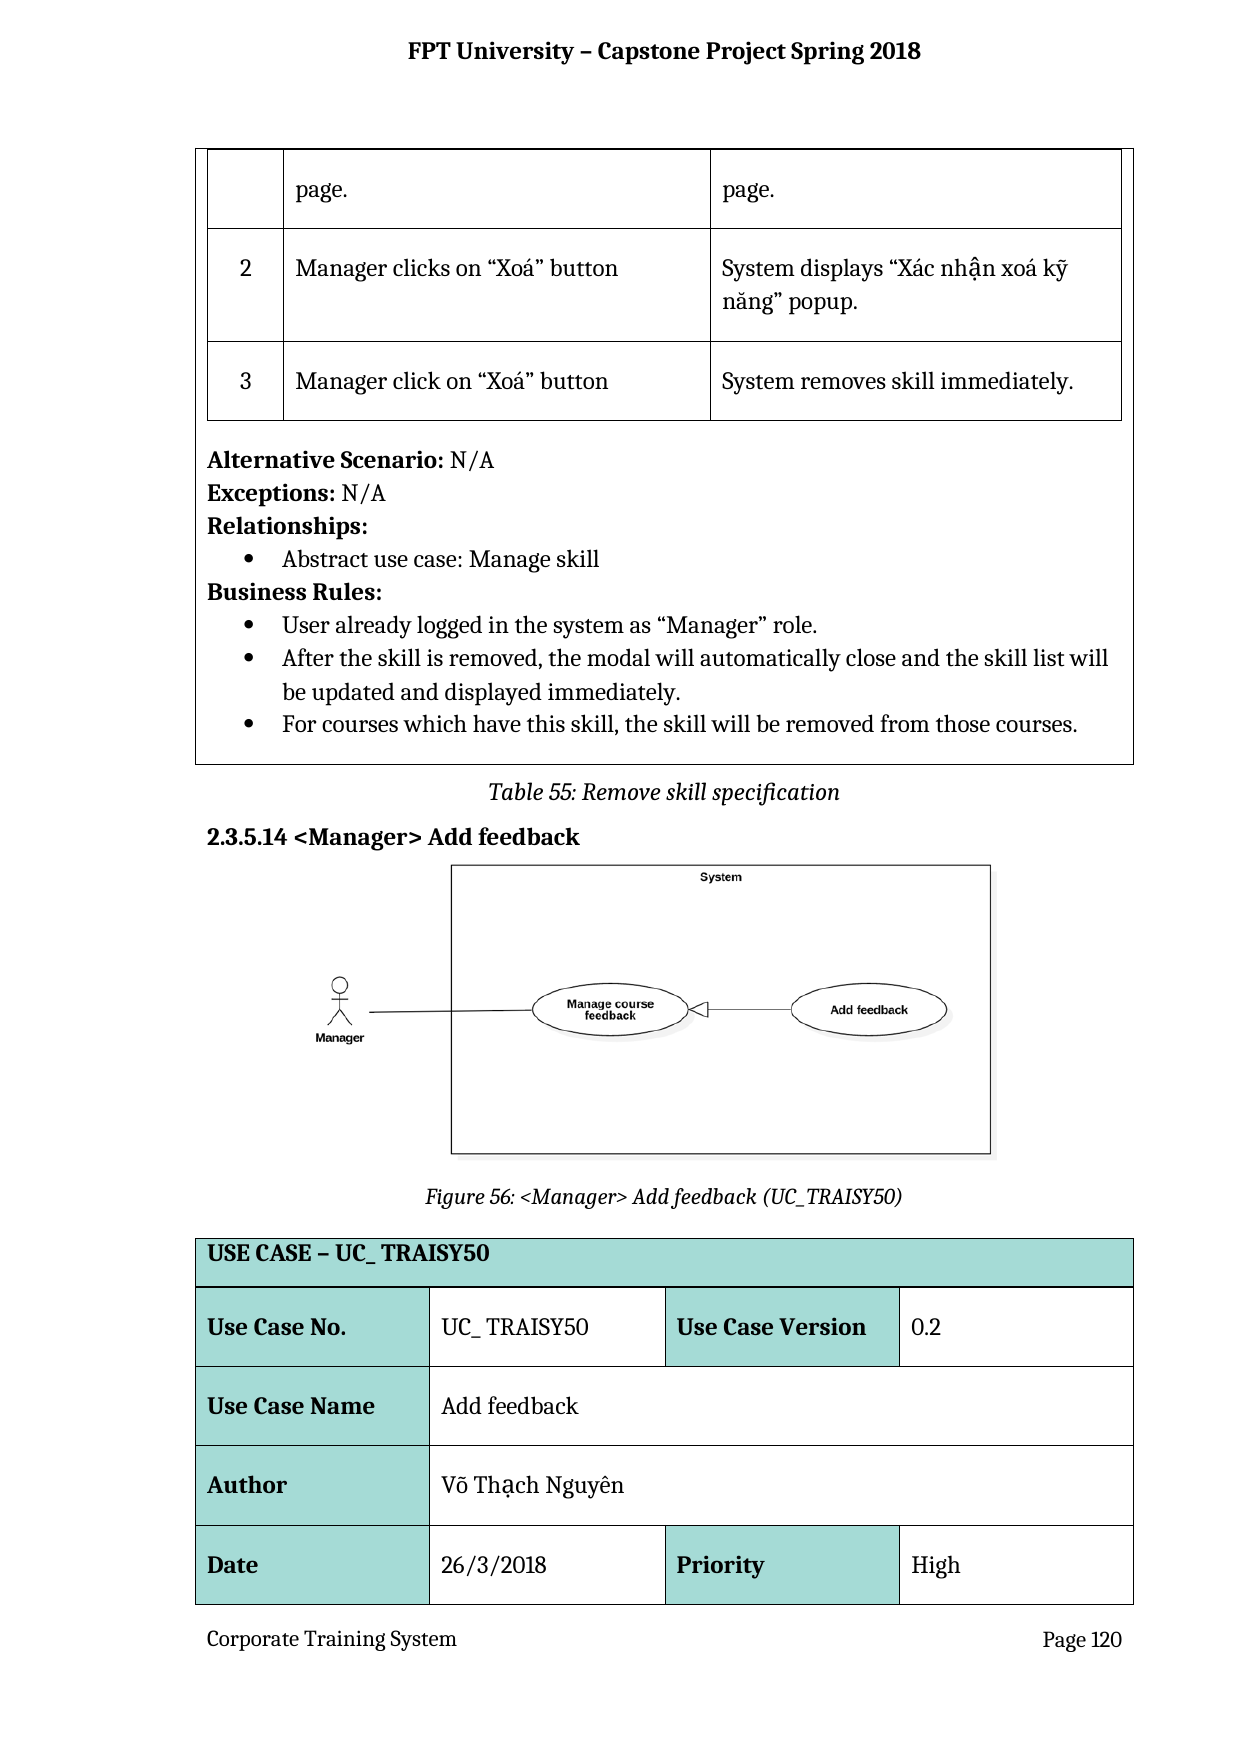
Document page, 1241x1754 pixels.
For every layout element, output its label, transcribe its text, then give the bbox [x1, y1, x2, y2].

table_cell Use Case No. [196, 1288, 429, 1366]
table_cell Add feedback [430, 1367, 1133, 1445]
table_cell Võ Thạch Nguyên [430, 1446, 1133, 1525]
table_cell Use Case Version [666, 1288, 899, 1366]
text 2.3.5.14 <Manager> Add feedback [207, 823, 1122, 852]
text Figure 56: <Manager> Add feedback (UC_TRAISY50) [207, 1184, 1122, 1210]
table_cell Author [196, 1446, 429, 1525]
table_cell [196, 149, 1133, 764]
table_cell 0.2 [900, 1288, 1133, 1366]
table_cell UC_ TRAISY50 [430, 1288, 665, 1366]
picture [298, 856, 1031, 1166]
table_header USE CASE – UC_ TRAISY50 [196, 1239, 1133, 1286]
table_cell Priority [666, 1526, 899, 1604]
table_cell Date [196, 1526, 429, 1604]
table_cell Use Case Name [196, 1367, 429, 1445]
table_cell 26/3/2018 [430, 1526, 665, 1604]
table_cell High [900, 1526, 1133, 1604]
